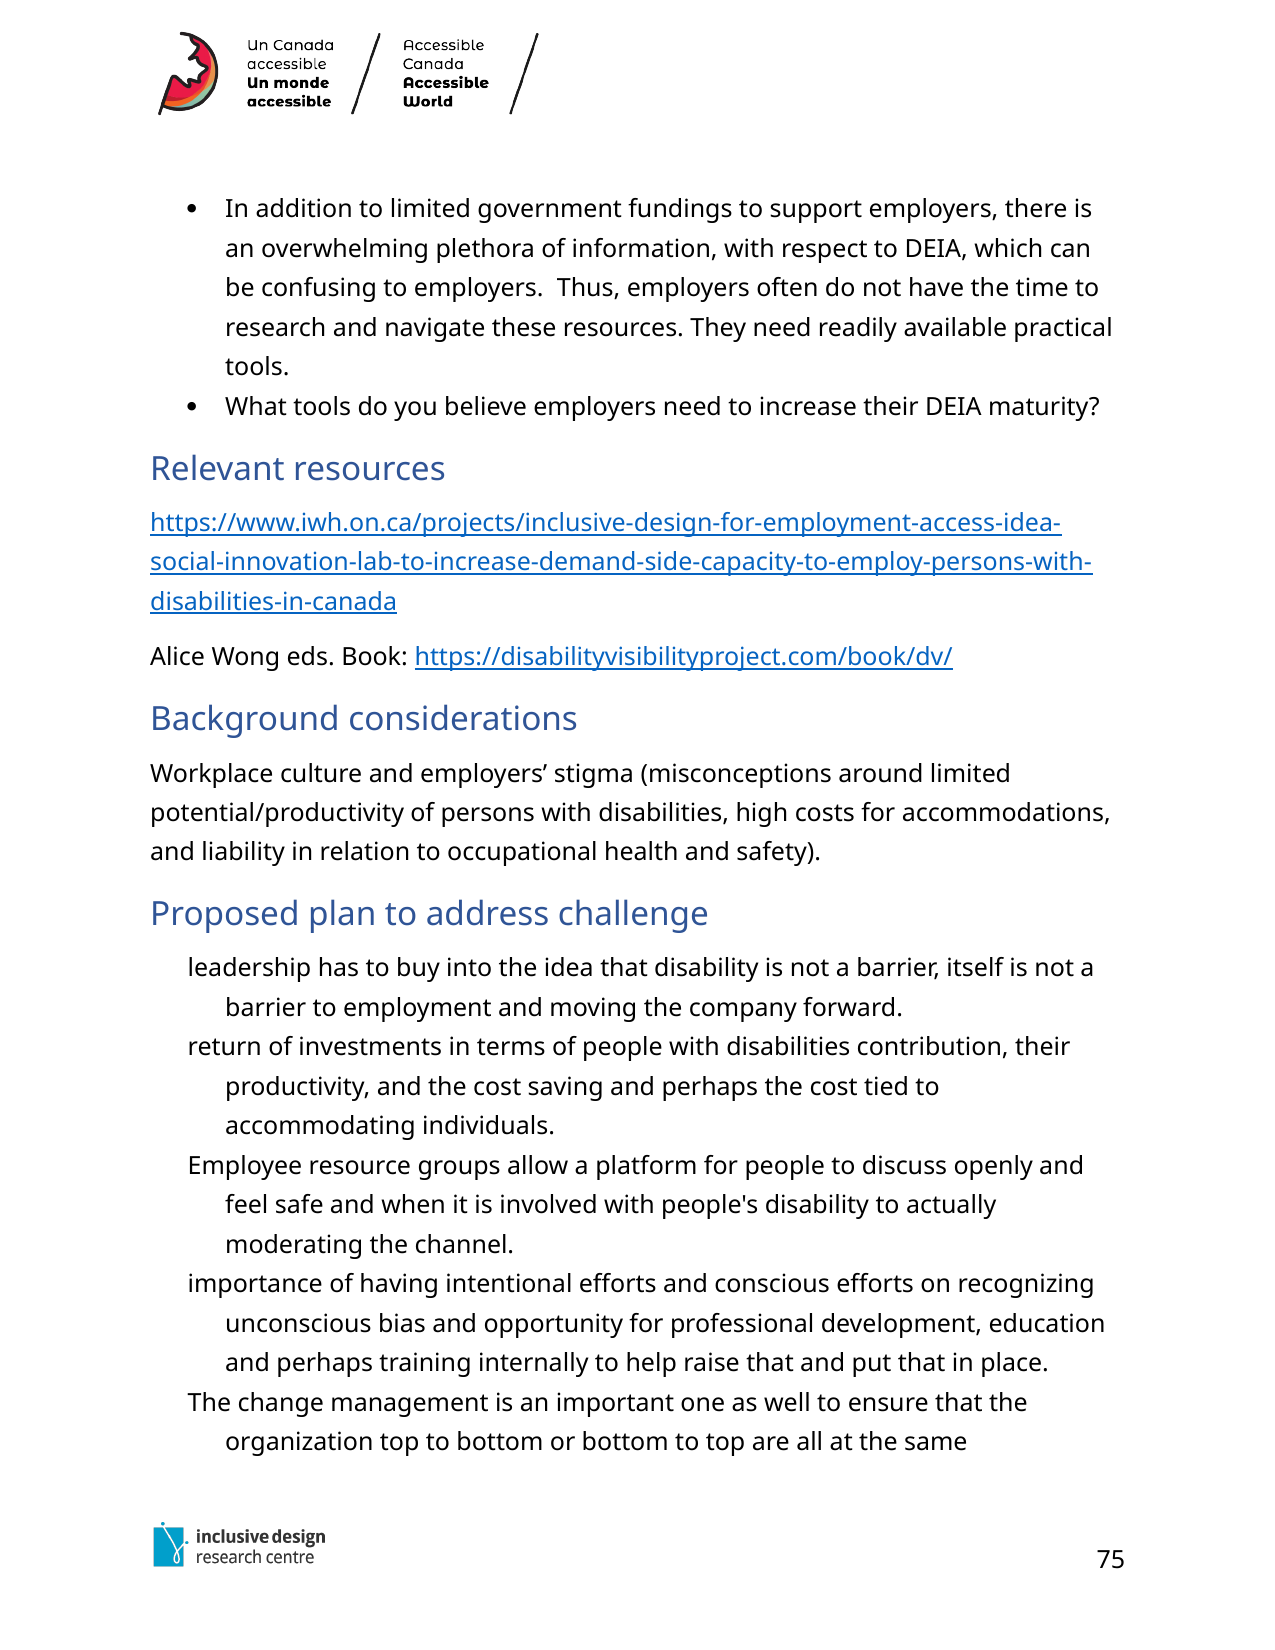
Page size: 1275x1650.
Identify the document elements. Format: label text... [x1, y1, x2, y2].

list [187, 1384, 1125, 1458]
text Relevant resources [150, 444, 1125, 490]
list leadership has to buy into the idea that disability is not a barrier, itself is not a barrier to employment and moving the company forward. [187, 950, 1125, 1023]
text Proposed plan to address challenge [150, 889, 1125, 935]
text Alice Wong eds. Book: https://disabilityvisibilityproject.com/book/dv/ [150, 639, 1125, 673]
list What tools do you believe employers need to increase their DEIA maturity? [187, 388, 1125, 422]
text https://www.iwh.on.ca/projects/inclusive-design-for-employment-access-idea-social-innovation-lab-to-increase-demand-side-capacity-to-employ-persons-with-disabilities-in-canada [150, 505, 1125, 617]
list In addition to limited government fundings to support employers, there is an overwhelming plethora of information, with respect to DEIA, which can be confusing to employers. Thus, employers often do not have the time to research and navigate these resources. They need readily available practical tools. [187, 191, 1125, 383]
picture [150, 1520, 340, 1583]
list Employee resource groups allow a platform for people to discuss openly and feel safe and when it is involved with people's disability to actually moderating the channel. [187, 1147, 1125, 1260]
picture [150, 24, 546, 123]
list importance of having intentional efforts and conscious efforts on recognizing unconscious bias and opportunity for professional development, education and perhaps training internally to help raise that and put that in place. [187, 1266, 1125, 1379]
text Workplace culture and employers’ stigma (misconceptions around limited potential/productivity of persons with disabilities, high costs for accommodations, and liability in relation to occupational health and safety). [150, 755, 1125, 868]
text Background considerations [150, 695, 1125, 740]
list return of investments in terms of people with disabilities contribution, their productivity, and the cost saving and perhaps the cost tied to accommodating individuals. [187, 1029, 1125, 1142]
